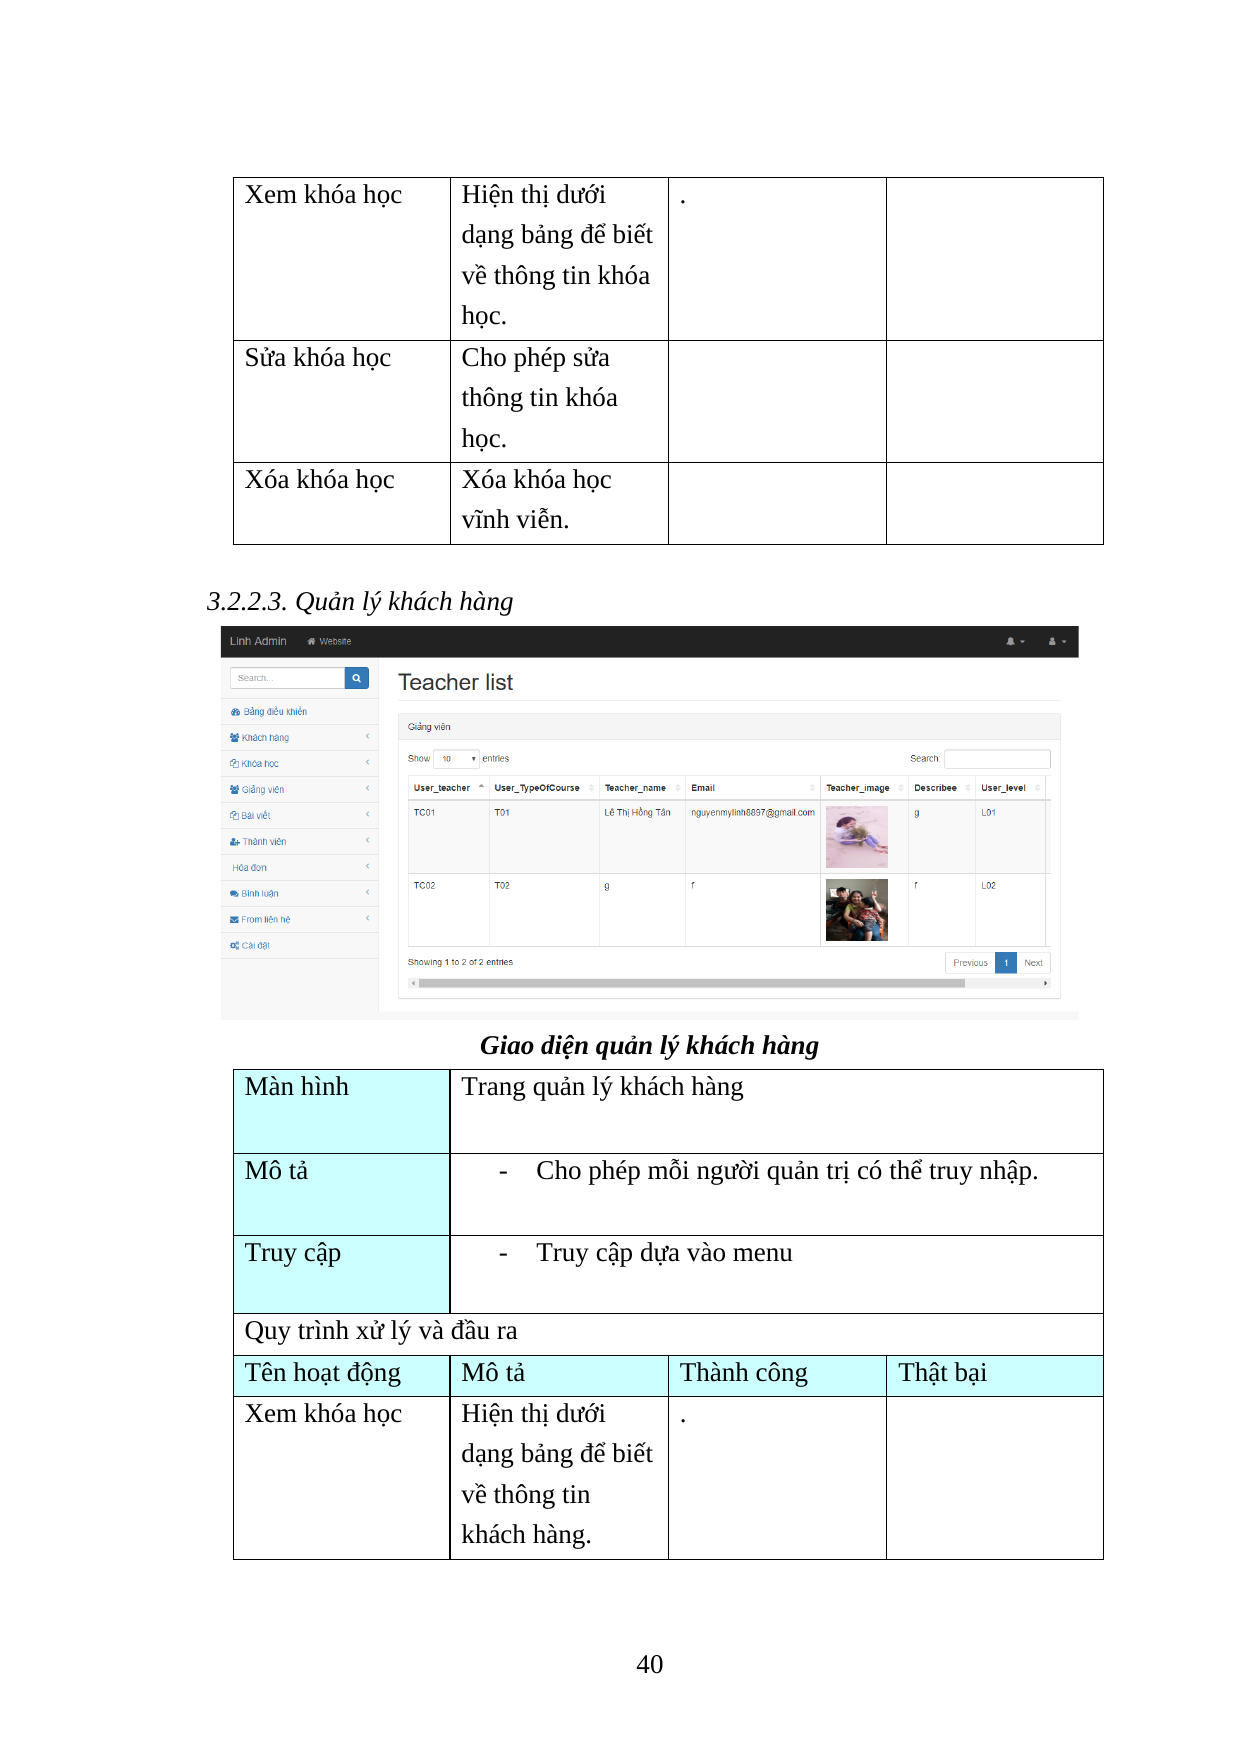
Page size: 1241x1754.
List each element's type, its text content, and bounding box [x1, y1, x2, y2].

table_cell [887, 463, 1103, 544]
table_cell . [669, 178, 886, 340]
table_cell Tên hoạt động [234, 1356, 449, 1396]
table_cell [887, 341, 1103, 462]
text Giao diện quản lý khách hàng [207, 1029, 1092, 1060]
picture [220, 626, 1079, 1020]
table_cell Xem khóa học [234, 1397, 449, 1559]
table_cell Mô tả [451, 1356, 668, 1396]
table_cell Mô tả [234, 1154, 449, 1235]
table_cell Hiện thị dưới dạng bảng để biết về thông tin khách hàng. [451, 1397, 668, 1559]
table_cell [887, 178, 1103, 340]
table_cell Truy cập dựa vào menu [451, 1236, 1103, 1313]
table_cell [669, 463, 886, 544]
table_header Màn hình [234, 1070, 449, 1153]
text 3.2.2.3. Quản lý khách hàng [207, 586, 1092, 617]
table_cell Thật bại [887, 1356, 1103, 1396]
table_cell Cho phép sửa thông tin khóa học. [451, 341, 668, 462]
table_cell [669, 341, 886, 462]
table_header Trang quản lý khách hàng [451, 1070, 1103, 1153]
table_cell Sửa khóa học [234, 341, 450, 462]
table_cell Xóa khóa học vĩnh viễn. [451, 463, 668, 544]
table_cell Xem khóa học [234, 178, 450, 340]
table_cell Quy trình xử lý và đầu ra [234, 1314, 1103, 1354]
table_cell Hiện thị dưới dạng bảng để biết về thông tin khóa học. [451, 178, 668, 340]
table_cell [887, 1397, 1103, 1559]
table_cell Truy cập [234, 1236, 449, 1313]
table_cell . [669, 1397, 886, 1559]
table_cell Thành công [669, 1356, 886, 1396]
table_cell Cho phép mỗi người quản trị có thể truy nhập. [451, 1154, 1103, 1235]
table_cell Xóa khóa học [234, 463, 450, 544]
